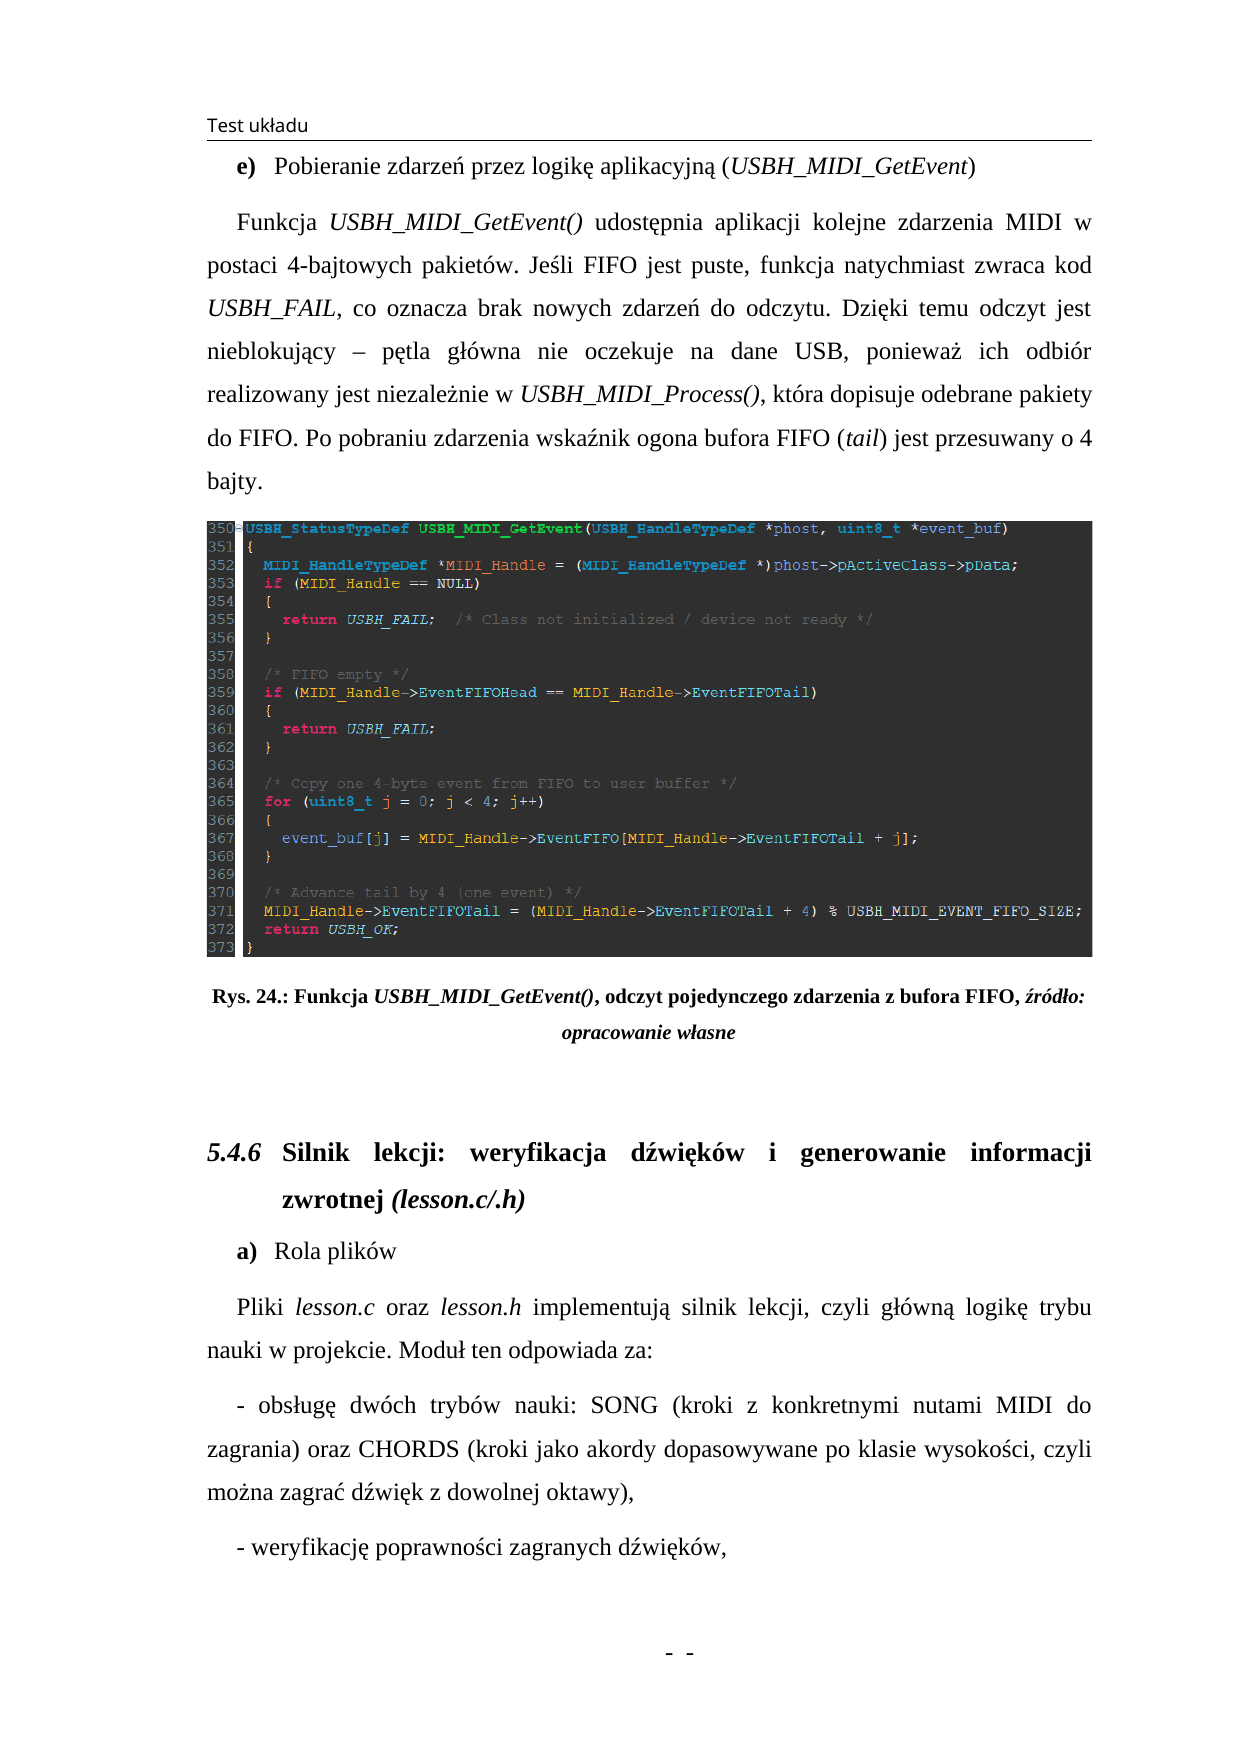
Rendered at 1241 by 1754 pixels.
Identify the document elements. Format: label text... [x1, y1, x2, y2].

picture [206, 521, 1093, 957]
text - weryfikację poprawności zagranych dźwięków, [207, 1532, 1092, 1561]
subtitle Silnik lekcji: weryfikacja dźwięków i generowanie informacji zwrotnej (lesson.c/.h) [207, 1137, 1092, 1214]
text Funkcja USBH_MIDI_GetEvent() udostępnia aplikacji kolejne zdarzenia MIDI w postaci 4-bajtowych pakietów. Jeśli FIFO jest puste, funkcja natychmiast zwraca kod USBH_FAIL, co oznacza brak nowych zdarzeń do odczytu. Dzięki temu odczyt jest nieblokujący – pętla główna nie oczekuje na dane USB, ponieważ ich odbiór realizowany jest niezależnie w USBH_MIDI_Process(), która dopisuje odebrane pakiety do FIFO. Po pobraniu zdarzenia wskaźnik ogona bufora FIFO (tail) jest przesuwany o 4 bajty. [207, 207, 1092, 494]
list Pobieranie zdarzeń przez logikę aplikacyjną (USBH_MIDI_GetEvent) [236, 151, 1092, 180]
text Pliki lesson.c oraz lesson.h implementują silnik lekcji, czyli główną logikę trybu nauki w projekcie. Moduł ten odpowiada za: [207, 1292, 1092, 1364]
text - obsługę dwóch trybów nauki: SONG (kroki z konkretnymi nutami MIDI do zagrania) oraz CHORDS (kroki jako akordy dopasowywane po klasie wysokości, czyli można zagrać dźwięk z dowolnej oktawy), [207, 1391, 1092, 1506]
list Rola plików [236, 1236, 1092, 1265]
